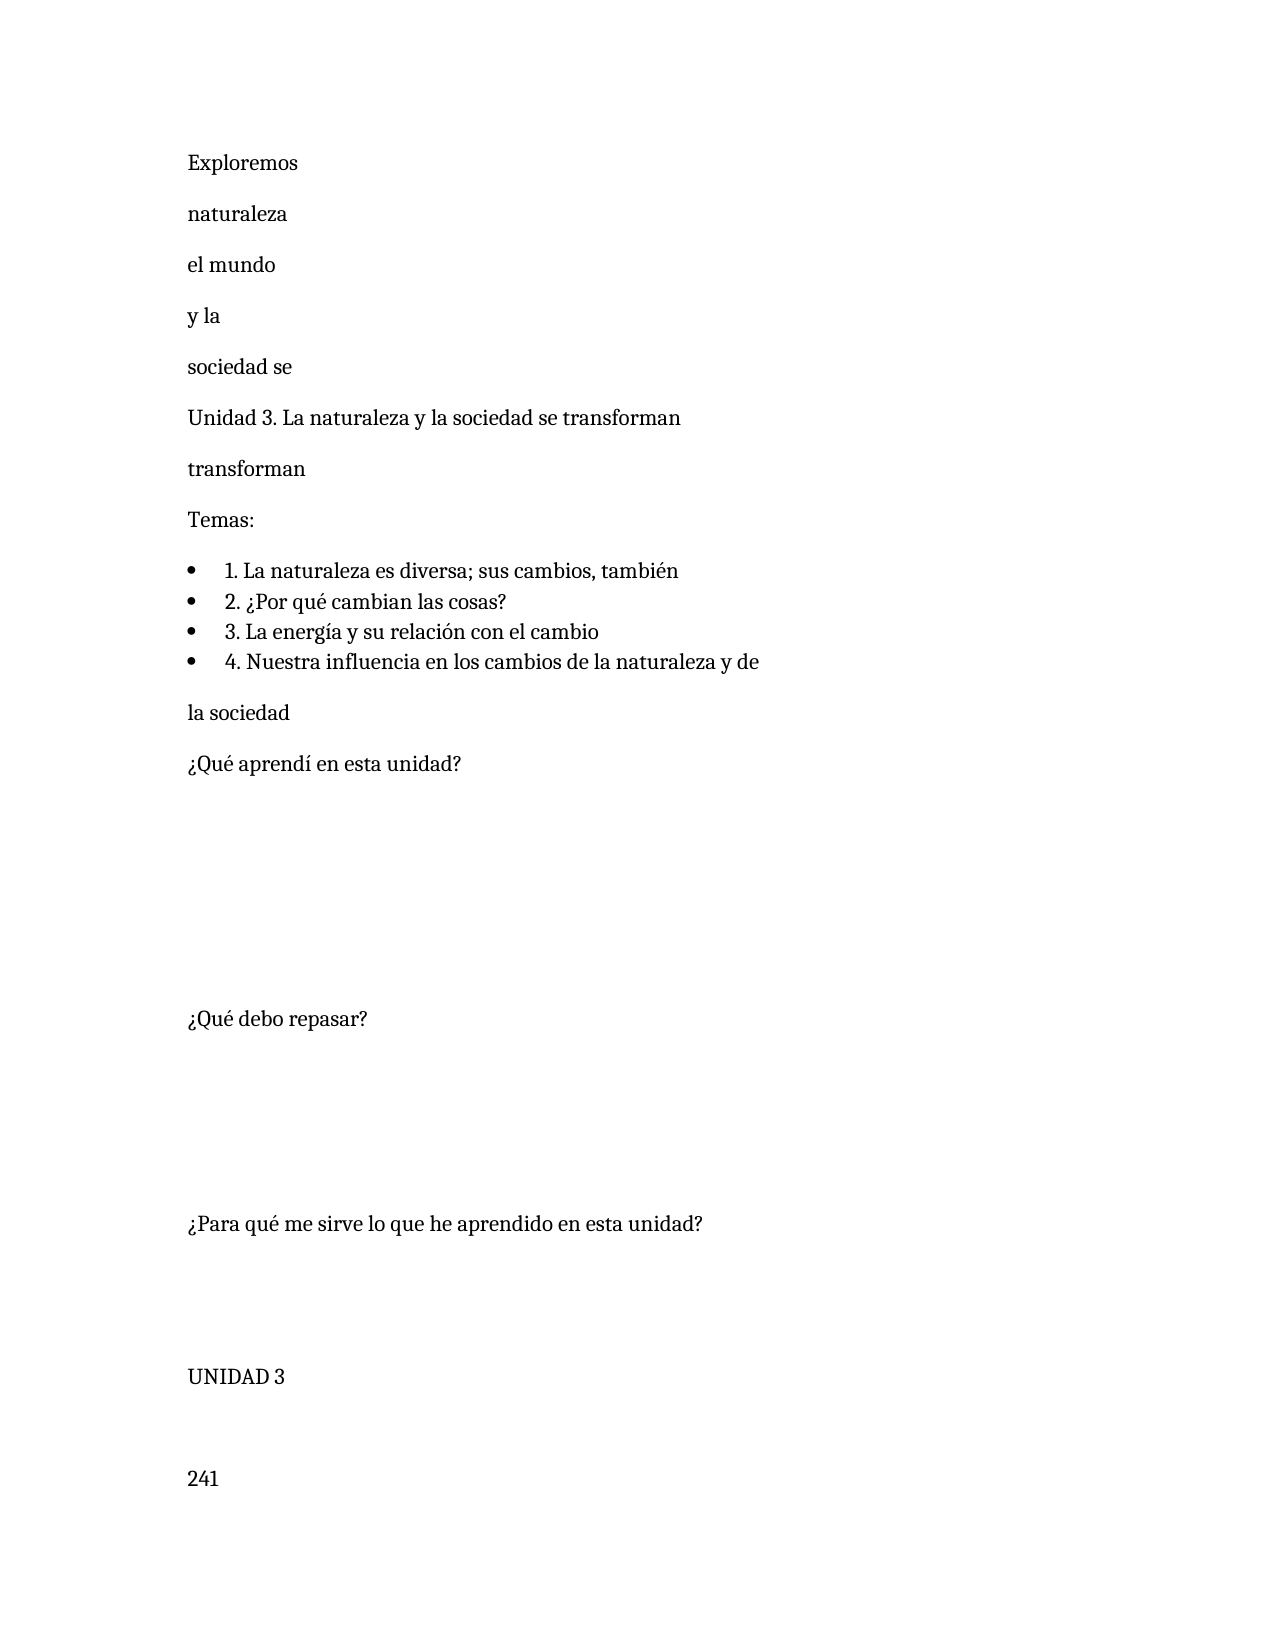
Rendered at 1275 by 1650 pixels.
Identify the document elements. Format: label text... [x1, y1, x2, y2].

text ¿Para qué me sirve lo que he aprendido en esta unidad? [187, 1210, 1087, 1237]
text 241 [187, 1466, 1087, 1492]
text y la [187, 303, 1087, 329]
text la sociedad [187, 700, 1087, 726]
list 4. Nuestra influencia en los cambios de la naturaleza y de [187, 649, 1087, 675]
text Exploremos [187, 150, 1087, 176]
text sociedad se [187, 354, 1087, 381]
text Unidad 3. La naturaleza y la sociedad se transforman [187, 405, 1087, 432]
text Temas: [187, 507, 1087, 534]
list 2. ¿Por qué cambian las cosas? [187, 588, 1087, 615]
list 1. La naturaleza es diversa; sus cambios, también [187, 558, 1087, 585]
text ¿Qué aprendí en esta unidad? [187, 751, 1087, 777]
list 3. La energía y su relación con el cambio [187, 619, 1087, 645]
text UNIDAD 3 [187, 1363, 1087, 1390]
text ¿Qué debo repasar? [187, 1006, 1087, 1033]
text el mundo [187, 252, 1087, 278]
text naturaleza [187, 201, 1087, 227]
text transforman [187, 456, 1087, 483]
